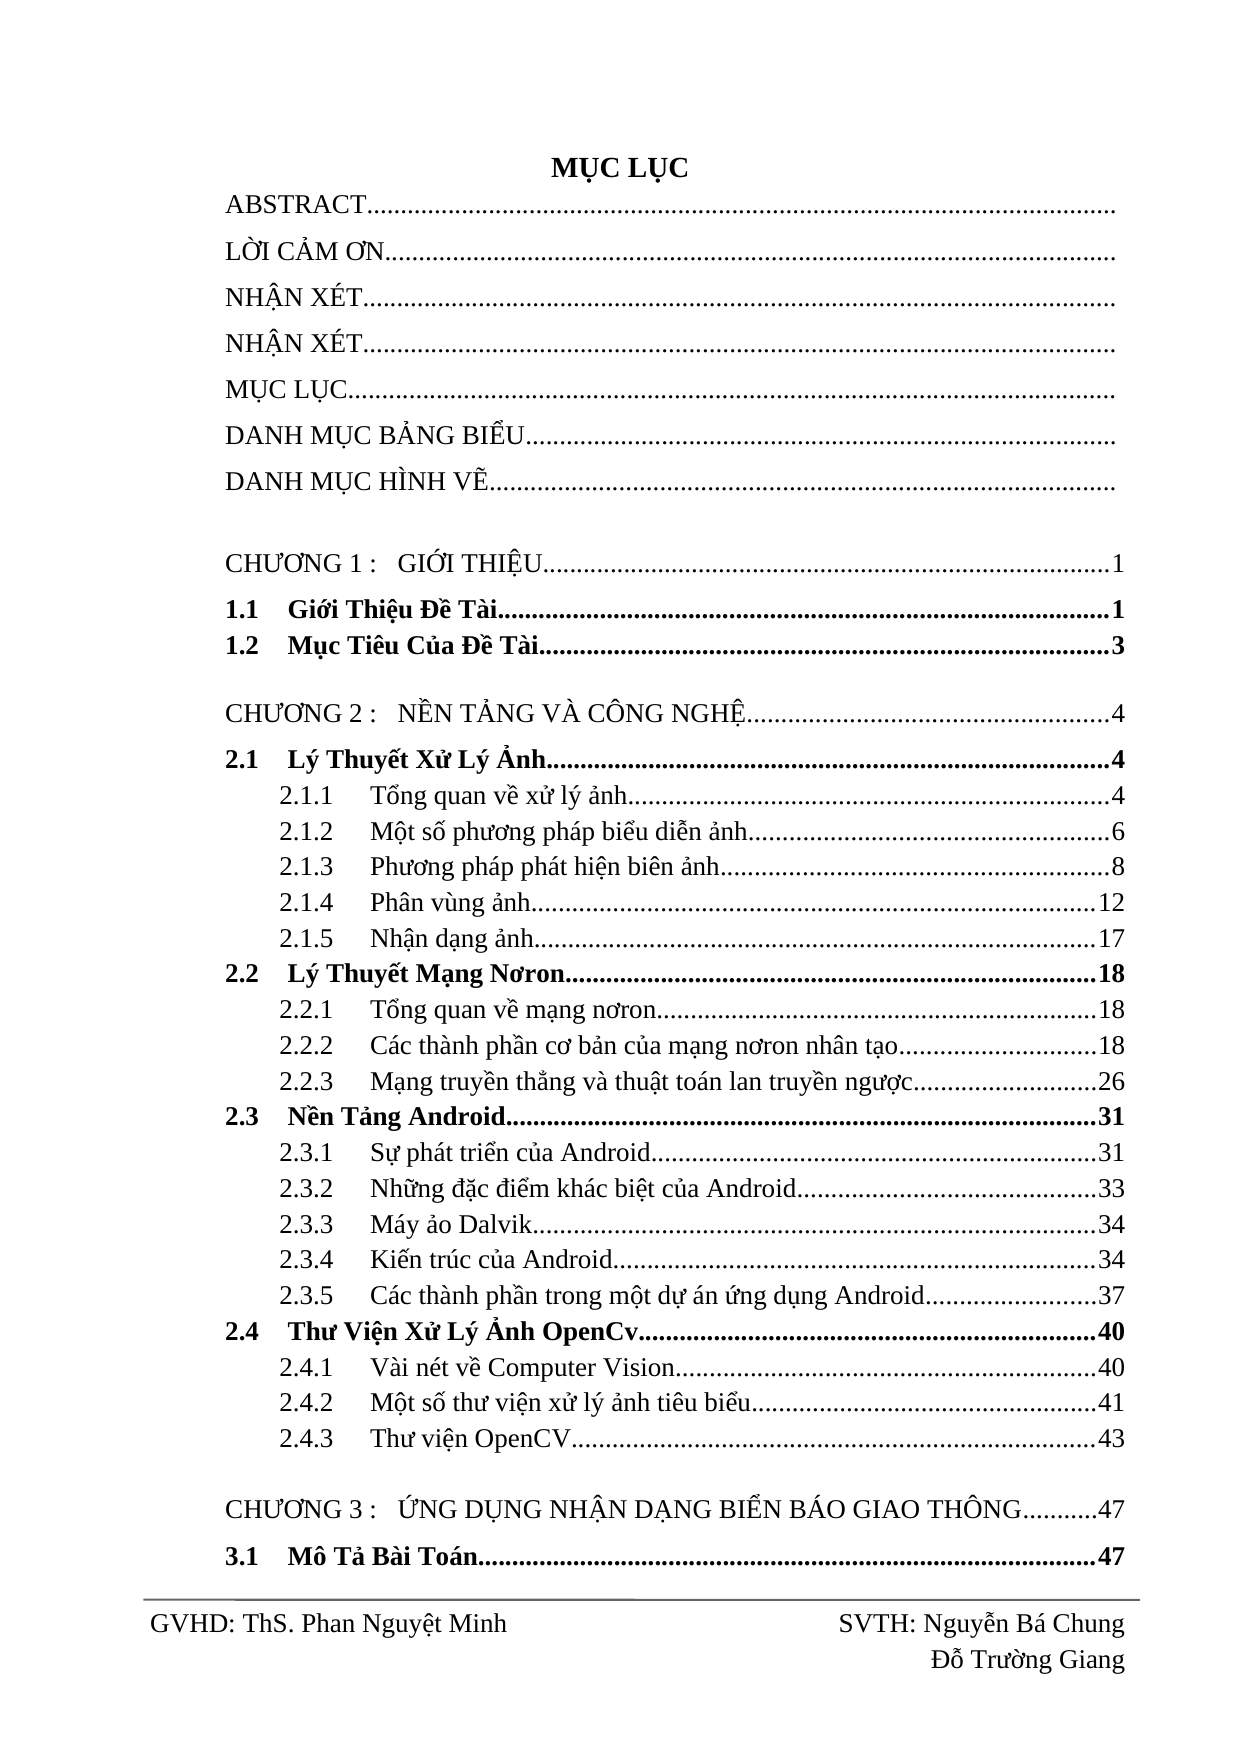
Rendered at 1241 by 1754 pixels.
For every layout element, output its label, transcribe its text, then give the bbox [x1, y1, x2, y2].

text 2.3.4 Kiến trúc của Android 34 [204, 1243, 1090, 1274]
text 2.1.5 Nhận dạng ảnh 17 [204, 922, 1090, 953]
text 2.3.2 Những đặc điểm khác biệt của Android 33 [204, 1172, 1090, 1203]
text DANH MỤC HÌNH VẼ [150, 465, 1090, 497]
text 2.4.3 Thư viện OpenCV 43 [204, 1422, 1090, 1453]
text 3.1 Mô Tả Bài Toán 47 [150, 1540, 1090, 1571]
text 2.3.1 Sự phát triển của Android 31 [204, 1136, 1090, 1167]
text 2.2 Lý Thuyết Mạng Nơron 18 [150, 958, 1090, 989]
text MỤC LỤC [150, 373, 1090, 404]
text ABSTRACT [150, 188, 1090, 220]
text CHƯƠNG 3 : ỨNG DỤNG NHẬN DẠNG BIỂN BÁO GIAO THÔNG 47 [150, 1493, 1090, 1525]
text 2.4.1 Vài nét về Computer Vision 40 [204, 1351, 1090, 1382]
text CHƯƠNG 1 : GIỚI THIỆU 1 [150, 547, 1090, 578]
text CHƯƠNG 2 : NỀN TẢNG VÀ CÔNG NGHỆ 4 [150, 697, 1090, 728]
text 2.1.1 Tổng quan về xử lý ảnh 4 [204, 779, 1090, 810]
text NHẬN XÉT [150, 327, 1090, 358]
text 1.2 Mục Tiêu Của Đề Tài 3 [150, 629, 1090, 660]
subtitle MỤC LỤC [150, 150, 1090, 183]
text 2.3.3 Máy ảo Dalvik 34 [204, 1208, 1090, 1239]
text 2.1.2 Một số phương pháp biểu diễn ảnh 6 [204, 815, 1090, 846]
text 2.1.4 Phân vùng ảnh 12 [204, 886, 1090, 917]
text 2.3 Nền Tảng Android 31 [150, 1101, 1090, 1132]
text DANH MỤC BẢNG BIỂU [150, 419, 1090, 450]
text 2.2.1 Tổng quan về mạng nơron 18 [204, 993, 1090, 1024]
text 2.4 Thư Viện Xử Lý Ảnh OpenCv 40 [150, 1315, 1090, 1346]
text 2.4.2 Một số thư viện xử lý ảnh tiêu biểu 41 [204, 1386, 1090, 1417]
text 2.1 Lý Thuyết Xử Lý Ảnh 4 [150, 743, 1090, 774]
text 2.2.3 Mạng truyền thẳng và thuật toán lan truyền ngược 26 [204, 1065, 1090, 1096]
text 2.1.3 Phương pháp phát hiện biên ảnh 8 [204, 850, 1090, 882]
text 1.1 Giới Thiệu Đề Tài 1 [150, 593, 1090, 624]
text LỜI CẢM ƠN [150, 235, 1090, 266]
text NHẬN XÉT [150, 281, 1090, 312]
text 2.2.2 Các thành phần cơ bản của mạng nơron nhân tạo 18 [204, 1029, 1090, 1060]
text 2.3.5 Các thành phần trong một dự án ứng dụng Android 37 [204, 1279, 1090, 1310]
